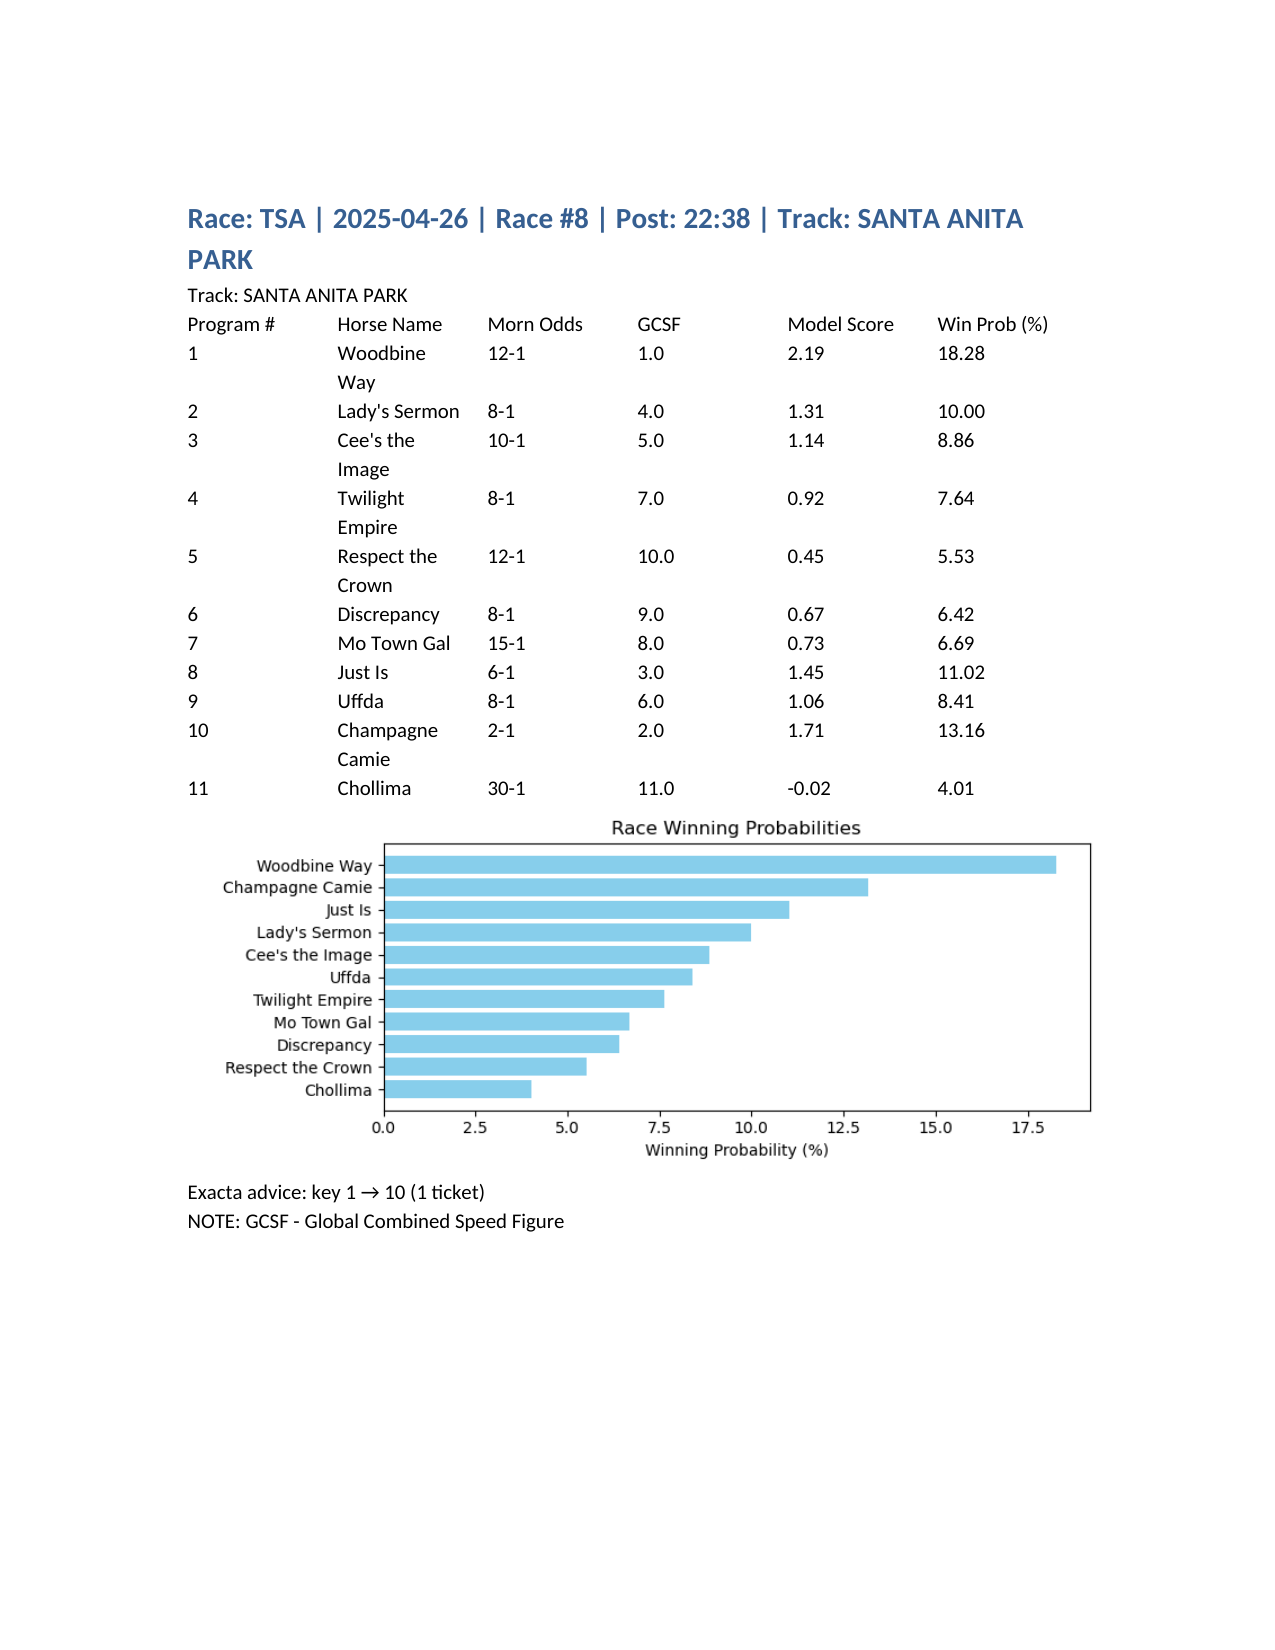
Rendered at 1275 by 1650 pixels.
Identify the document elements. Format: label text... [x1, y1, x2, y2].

subtitle Race: TSA | 2025-04-26 | Race #8 | Post: 22:38 | Track: SANTA ANITA PARK [187, 200, 1087, 277]
text Exacta advice: key 1 → 10 (1 ticket) [187, 1179, 1087, 1205]
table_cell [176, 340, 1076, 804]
picture [206, 804, 1107, 1176]
text NOTE: GCSF - Global Combined Speed Figure [187, 1208, 1087, 1234]
text Track: SANTA ANITA PARK [187, 282, 1087, 307]
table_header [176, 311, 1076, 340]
